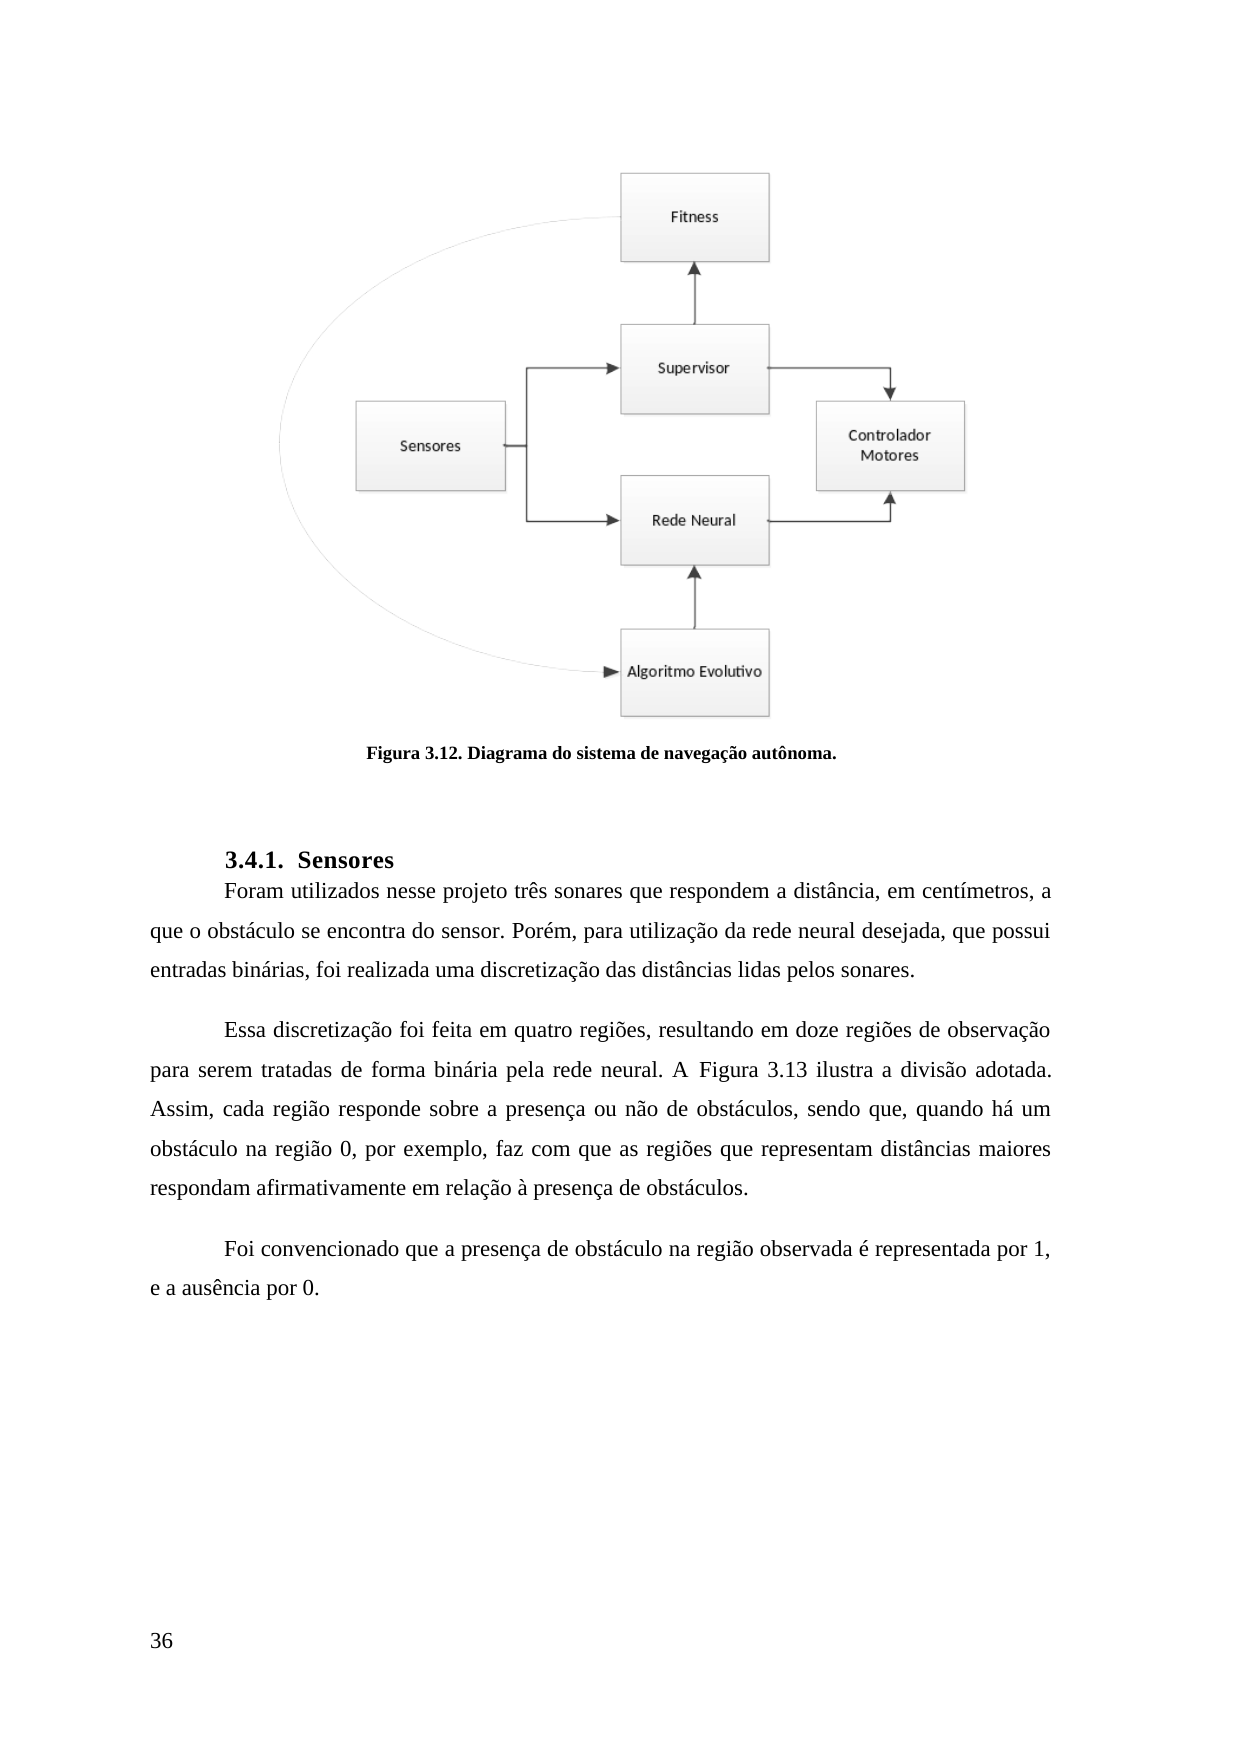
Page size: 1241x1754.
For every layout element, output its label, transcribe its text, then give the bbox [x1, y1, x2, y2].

text Foi convencionado que a presença de obstáculo na região observada é representada por 1, e a ausência por 0. [150, 1235, 1053, 1301]
subtitle Sensores [225, 845, 1053, 874]
text Foram utilizados nesse projeto três sonares que respondem a distância, em centímetros, a que o obstáculo se encontra do sensor. Porém, para utilização da rede neural desejada, que possui entradas binárias, foi realizada uma discretização das distâncias lidas pelos sonares. [150, 877, 1053, 983]
